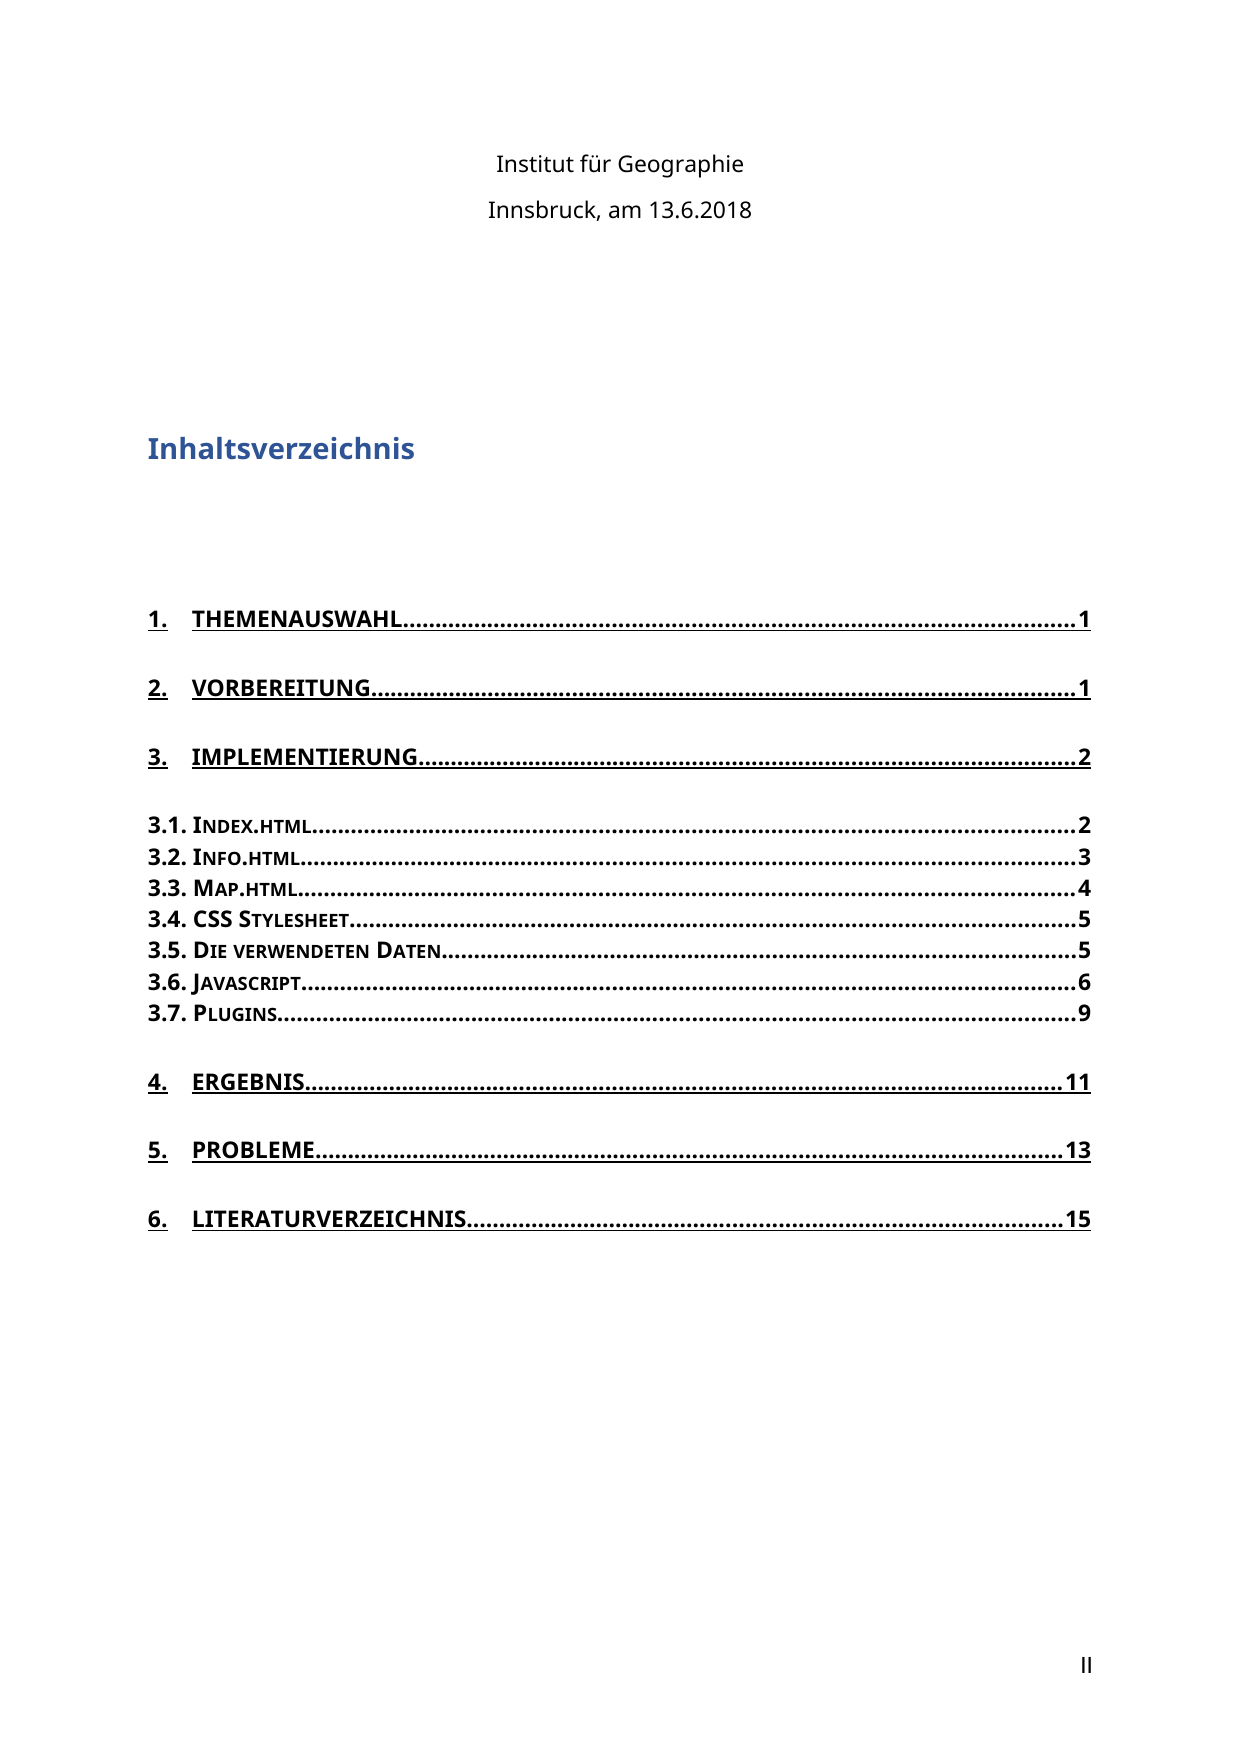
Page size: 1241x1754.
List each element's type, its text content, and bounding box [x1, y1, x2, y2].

text Innsbruck, am 13.6.2018 [148, 194, 1093, 226]
text Institut für Geographie [148, 148, 1093, 179]
